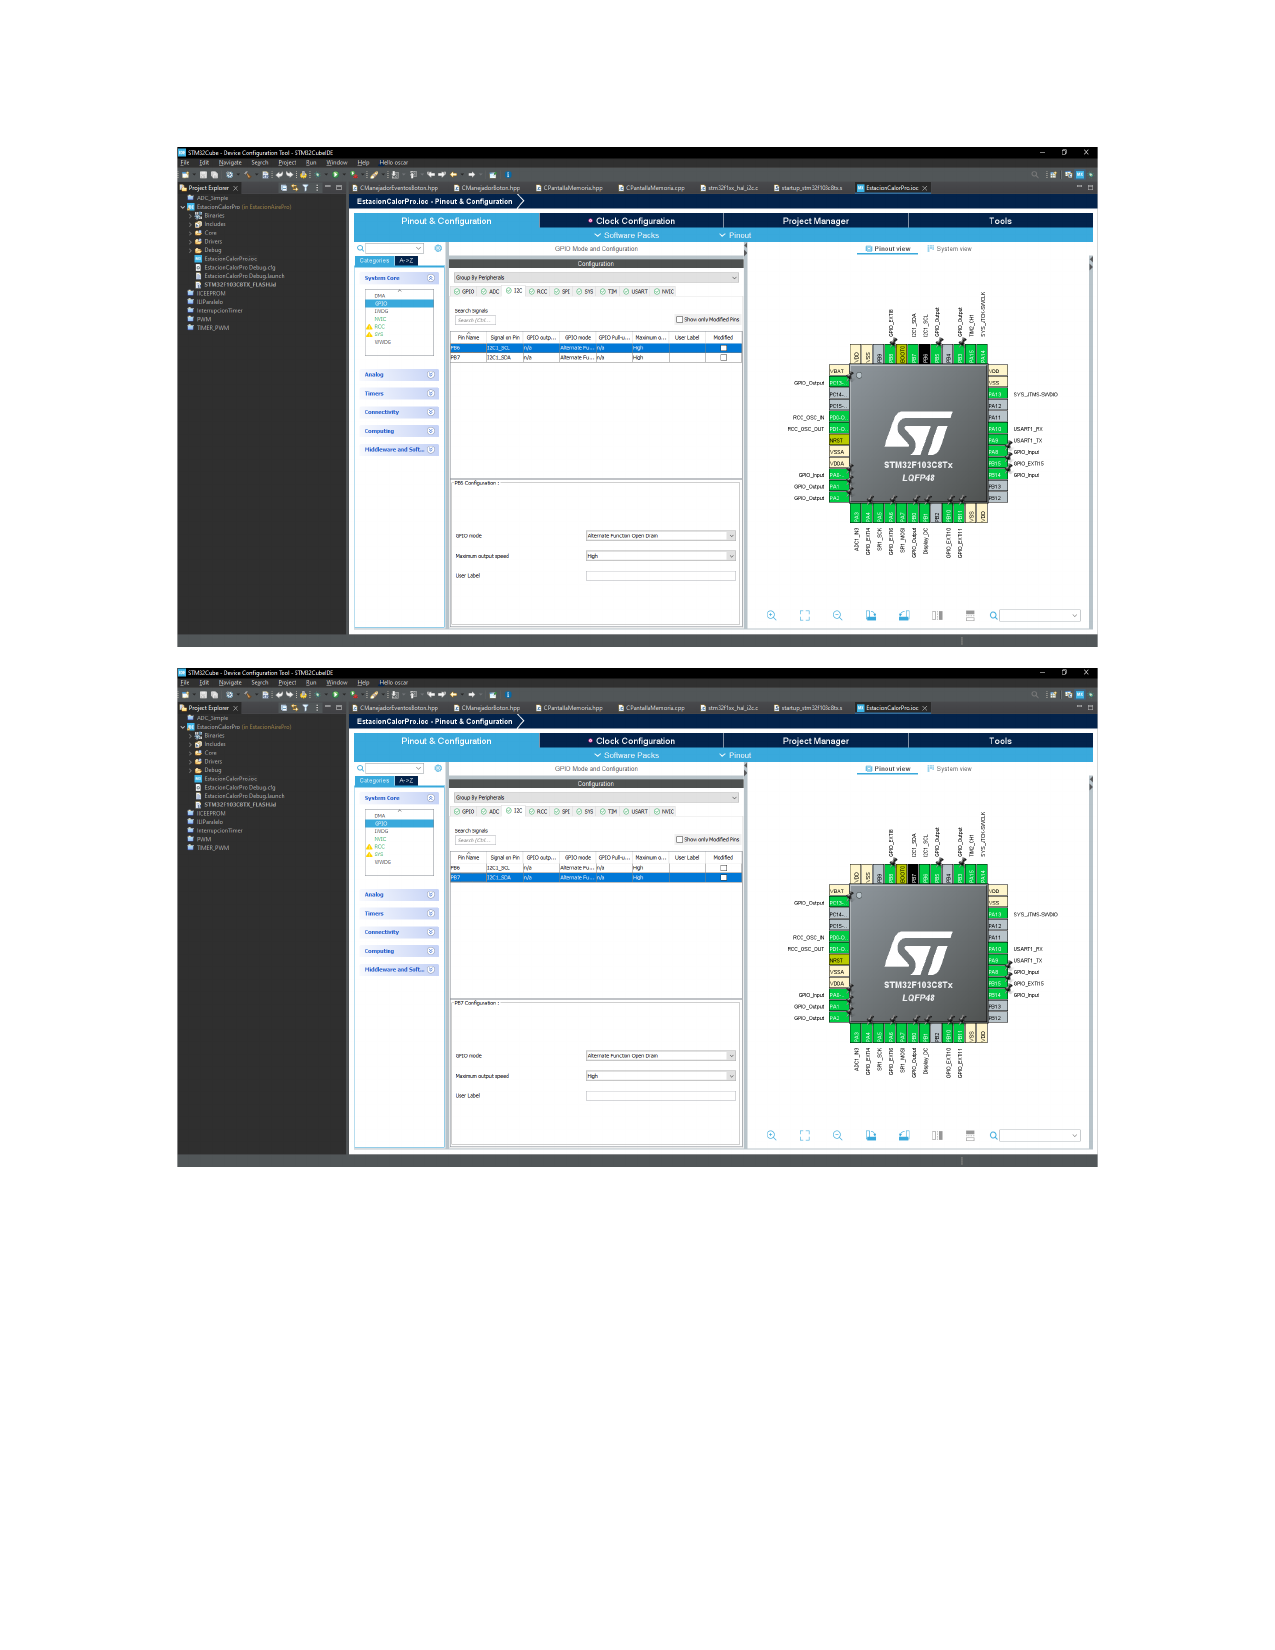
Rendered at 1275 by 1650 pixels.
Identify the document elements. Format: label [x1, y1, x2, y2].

picture [177, 147, 1098, 647]
picture [177, 668, 1098, 1167]
